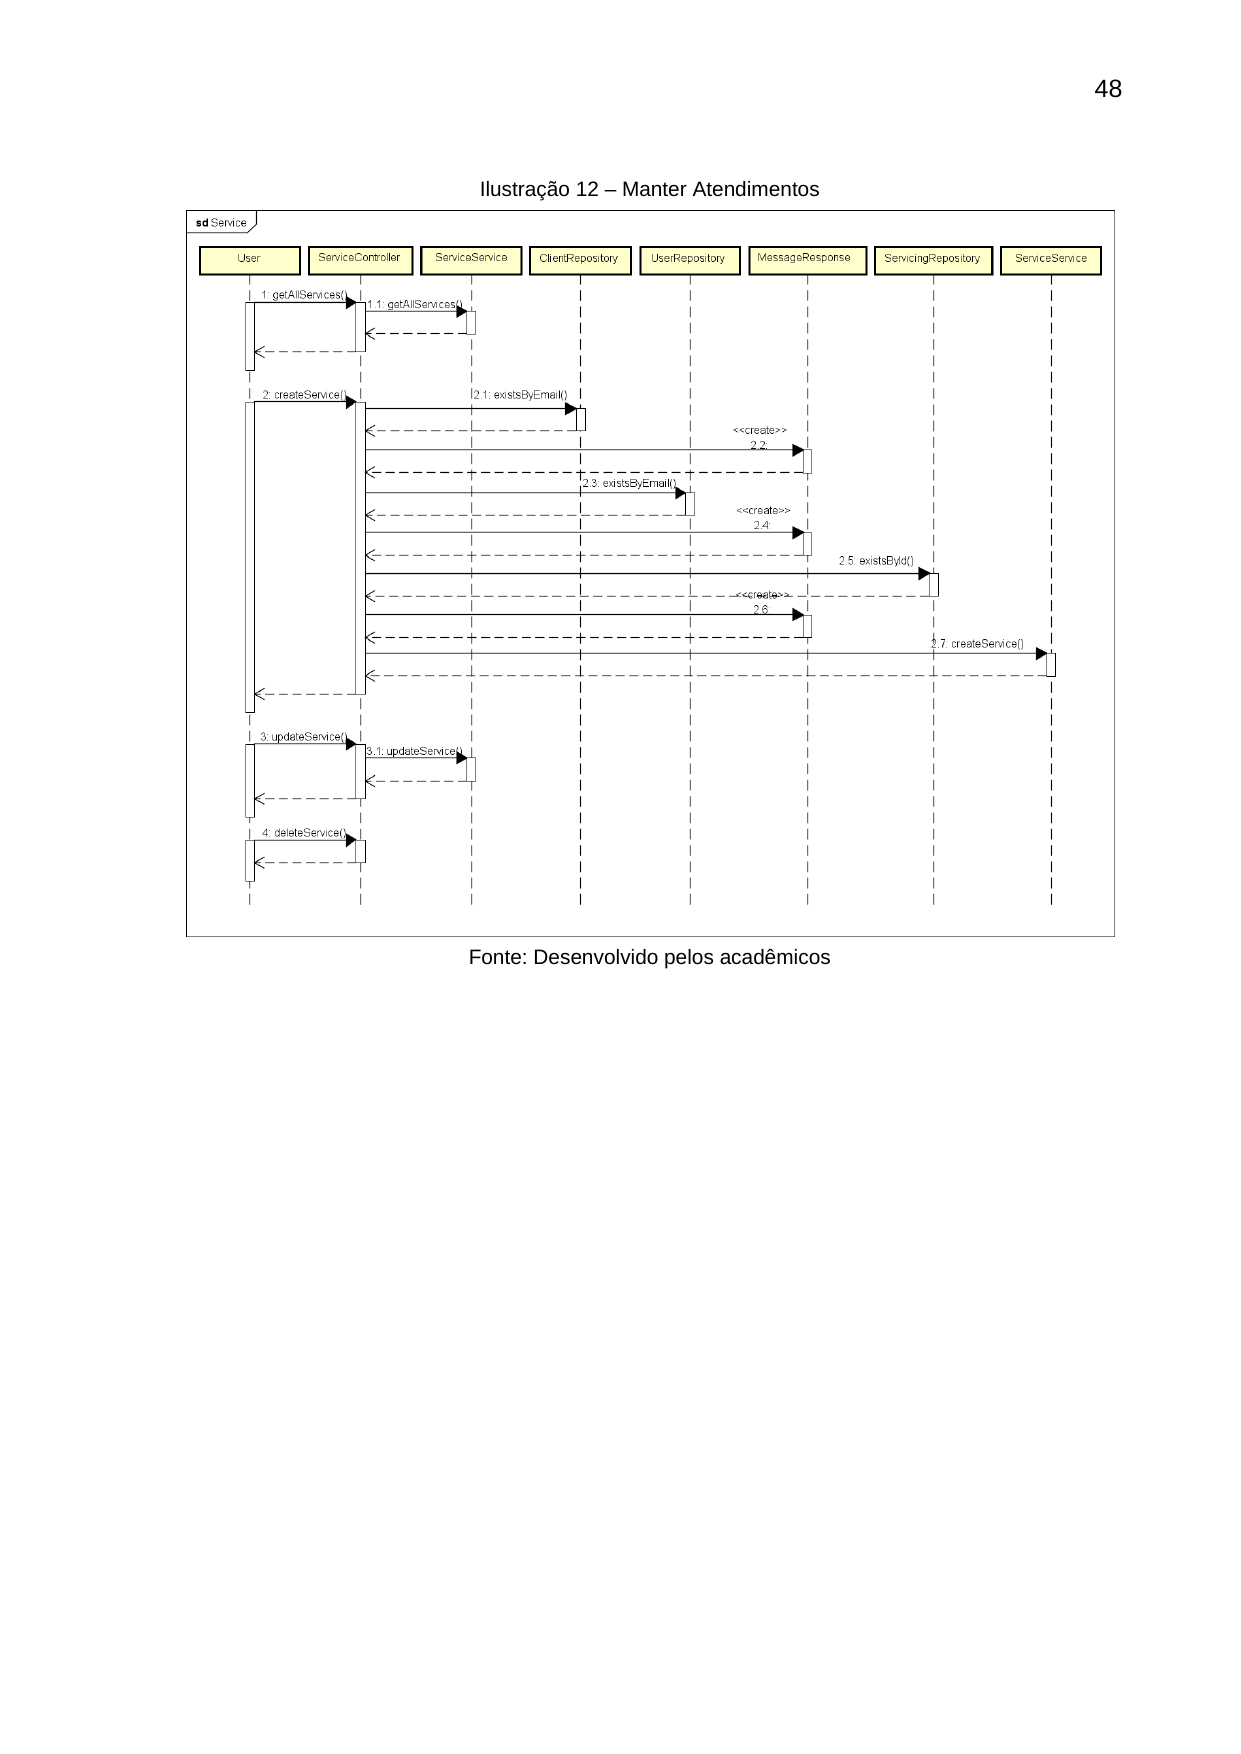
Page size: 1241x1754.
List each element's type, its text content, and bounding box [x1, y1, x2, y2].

picture [177, 201, 1123, 945]
text Fonte: Desenvolvido pelos acadêmicos [177, 945, 1122, 968]
text Ilustração 12 – Manter Atendimentos [177, 177, 1122, 201]
